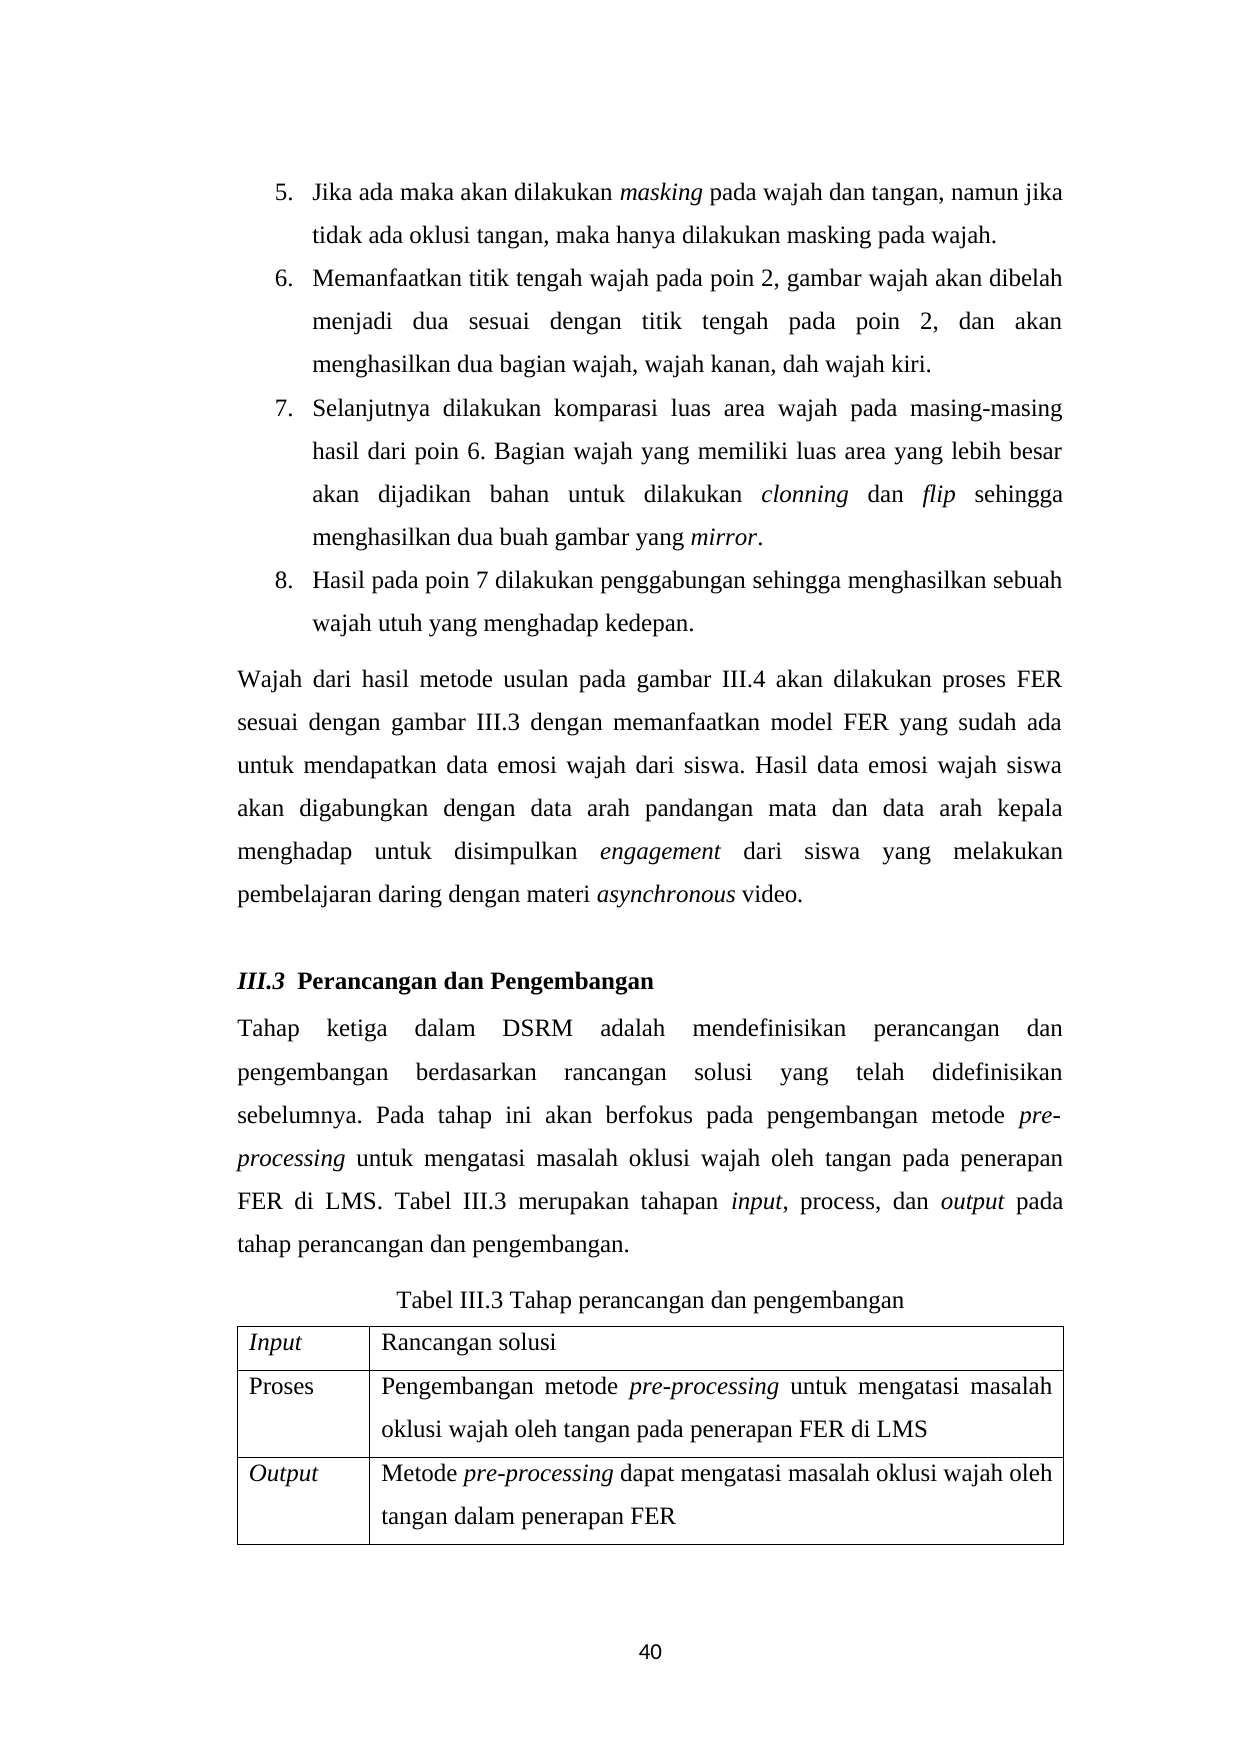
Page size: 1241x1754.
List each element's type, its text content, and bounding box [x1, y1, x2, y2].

text Tabel III.3 Tahap perancangan dan pengembangan [237, 1285, 1063, 1313]
table_cell Pengembangan metode pre-processing untuk mengatasi masalah oklusi wajah oleh tangan pada penerapan FER di LMS [370, 1371, 1063, 1457]
table_cell Metode pre-processing dapat mengatasi masalah oklusi wajah oleh tangan dalam penerapan FER [370, 1458, 1063, 1544]
list Selanjutnya dilakukan komparasi luas area wajah pada masing-masing hasil dari poin 6. Bagian wajah yang memiliki luas area yang lebih besar akan dijadikan bahan untuk dilakukan clonning dan flip sehingga menghasilkan dua buah gambar yang mirror. [274, 393, 1063, 551]
table_header Input [238, 1327, 369, 1370]
table_header Rancangan solusi [370, 1327, 1063, 1370]
table_cell Output [238, 1458, 369, 1544]
text Tahap ketiga dalam DSRM adalah mendefinisikan perancangan dan pengembangan berdasarkan rancangan solusi yang telah didefinisikan sebelumnya. Pada tahap ini akan berfokus pada pengembangan metode pre-processing untuk mengatasi masalah oklusi wajah oleh tangan pada penerapan FER di LMS. Tabel III.3 merupakan tahapan input, process, dan output pada tahap perancangan dan pengembangan. [237, 1013, 1063, 1258]
list Memanfaatkan titik tengah wajah pada poin 2, gambar wajah akan dibelah menjadi dua sesuai dengan titik tengah pada poin 2, dan akan menghasilkan dua bagian wajah, wajah kanan, dah wajah kiri. [274, 263, 1063, 378]
text Wajah dari hasil metode usulan pada gambar III.4 akan dilakukan proses FER sesuai dengan gambar III.3 dengan memanfaatkan model FER yang sudah ada untuk mendapatkan data emosi wajah dari siswa. Hasil data emosi wajah siswa akan digabungkan dengan data arah pandangan mata dan data arah kepala menghadap untuk disimpulkan engagement dari siswa yang melakukan pembelajaran daring dengan materi asynchronous video. [237, 664, 1063, 908]
table_cell Proses [238, 1371, 369, 1457]
list Jika ada maka akan dilakukan masking pada wajah dan tangan, namun jika tidak ada oklusi tangan, maka hanya dilakukan masking pada wajah. [274, 177, 1063, 249]
list Hasil pada poin 7 dilakukan penggabungan sehingga menghasilkan sebuah wajah utuh yang menghadap kedepan. [274, 565, 1063, 637]
list Perancangan dan Pengembangan [237, 966, 1063, 994]
